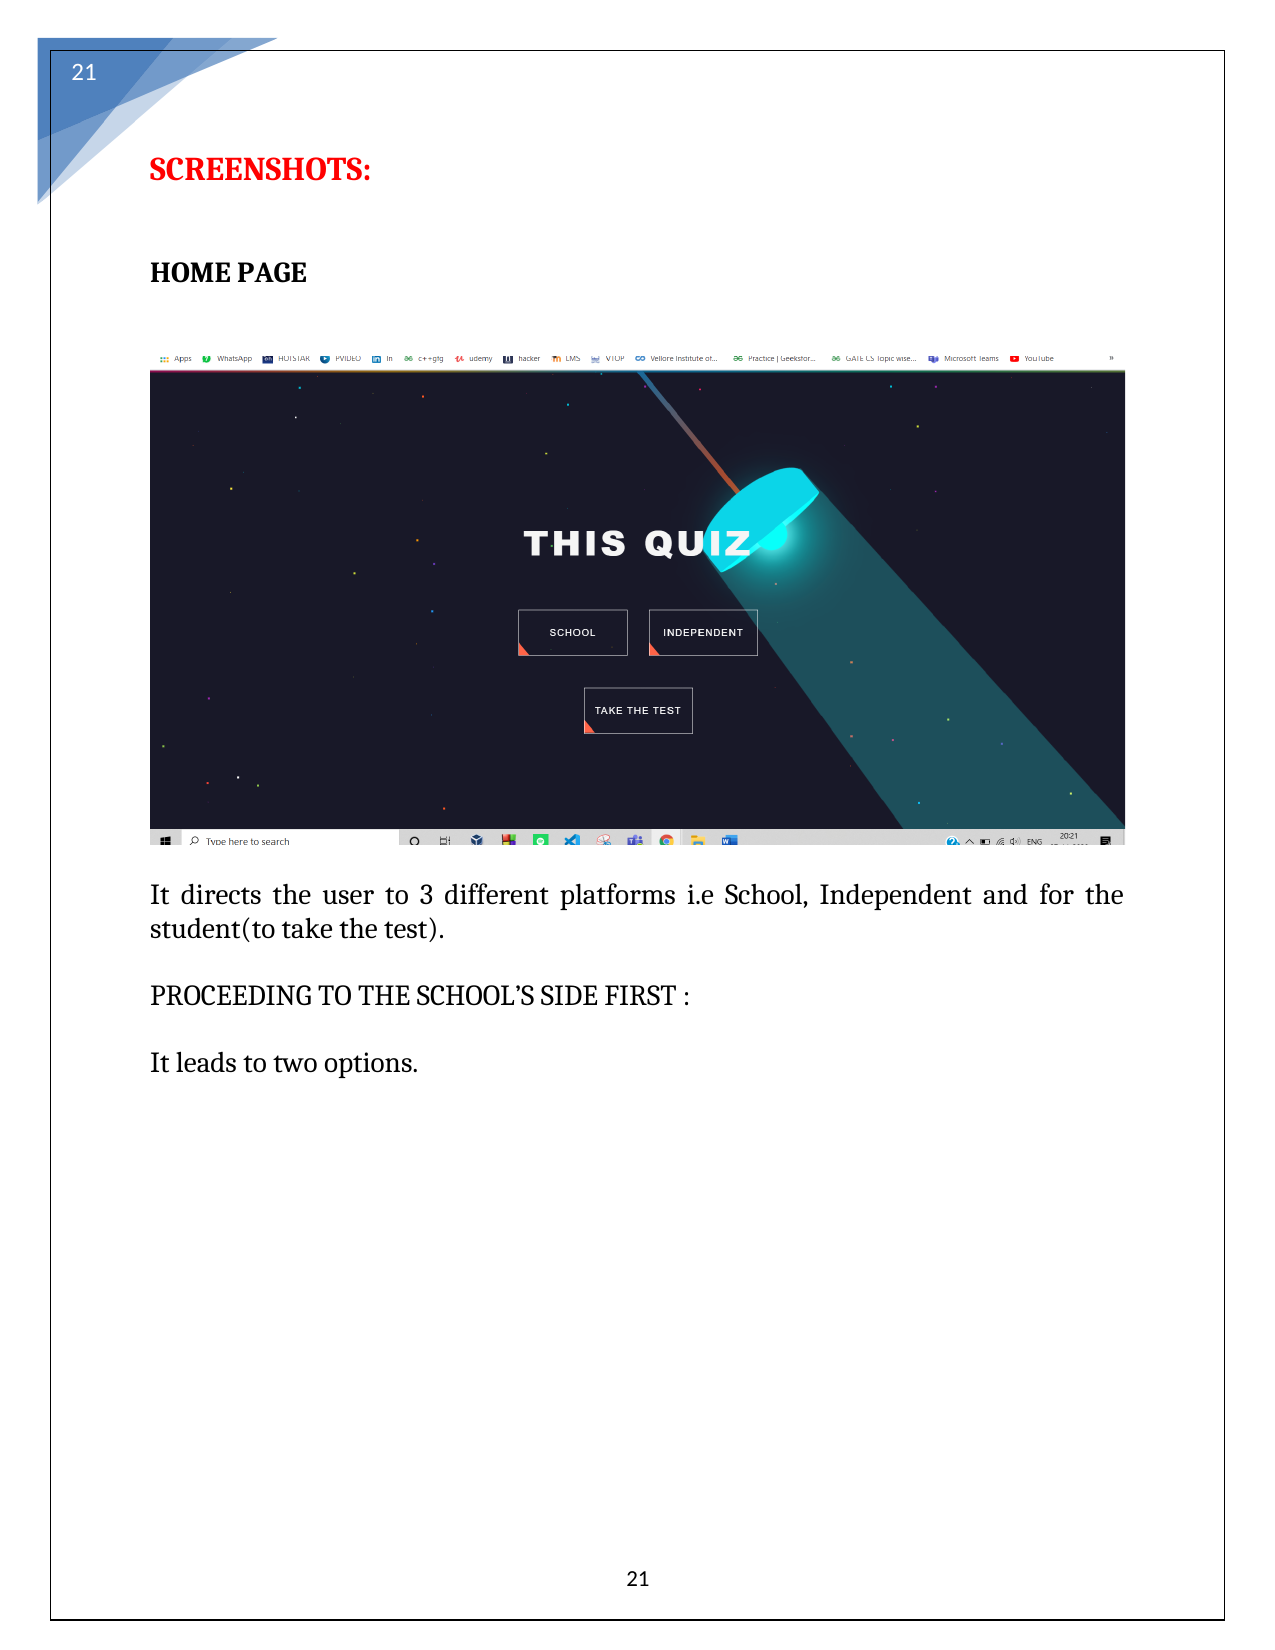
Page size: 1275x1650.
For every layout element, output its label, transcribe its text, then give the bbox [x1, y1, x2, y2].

title HOME PAGE [150, 256, 1125, 289]
title PROCEEDING TO THE SCHOOL’S SIDE FIRST : [150, 979, 1125, 1013]
picture [150, 356, 1125, 845]
title It leads to two options. [150, 1047, 1125, 1080]
picture [51, 51, 279, 206]
picture [37, 37, 279, 206]
title It directs the user to 3 different platforms i.e School, Independent and for the student(to take the test). [150, 878, 1125, 946]
title SCREENSHOTS: [150, 150, 1125, 188]
